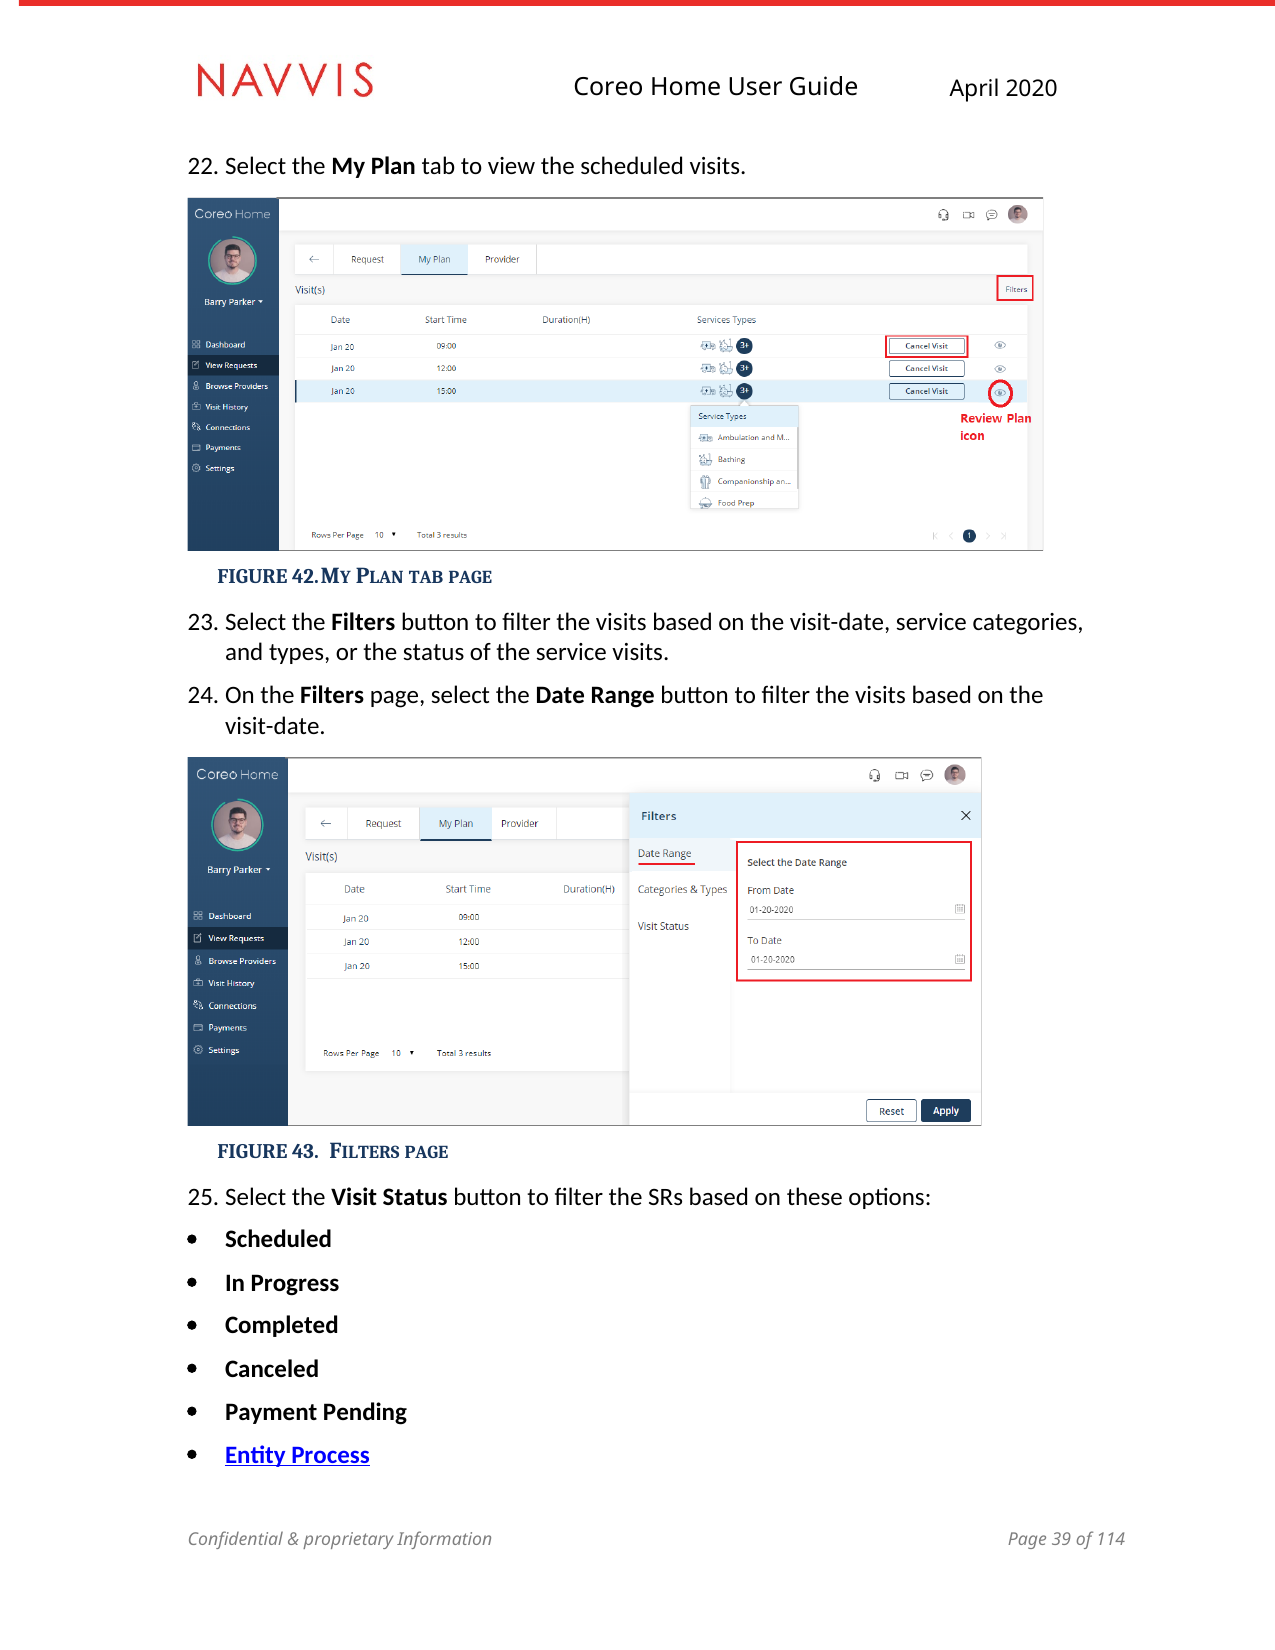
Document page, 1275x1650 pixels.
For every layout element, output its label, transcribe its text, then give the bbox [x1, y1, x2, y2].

list Select the My Plan tab to view the scheduled visits. [187, 150, 1087, 181]
list In Progress [187, 1267, 1087, 1297]
picture [187, 55, 383, 104]
list Completed [187, 1310, 1087, 1340]
list Select the Filters button to filter the visits based on the visit-date, service categories, and types, or the status of the service visits. [187, 606, 1087, 667]
list Payment Pending [187, 1396, 1087, 1426]
picture [187, 757, 982, 1126]
picture [187, 197, 1044, 551]
list On the Filters page, select the Date Range button to filter the visits based on the visit-date. [187, 679, 1087, 740]
list Select the Visit Status button to filter the SRs based on these options: [187, 1181, 1087, 1211]
list Canceled [187, 1353, 1087, 1383]
list Scheduled [187, 1224, 1087, 1254]
text My Plan tab page [217, 563, 1087, 589]
list Entity Process [187, 1439, 1087, 1469]
text Filters page [217, 1138, 1087, 1164]
